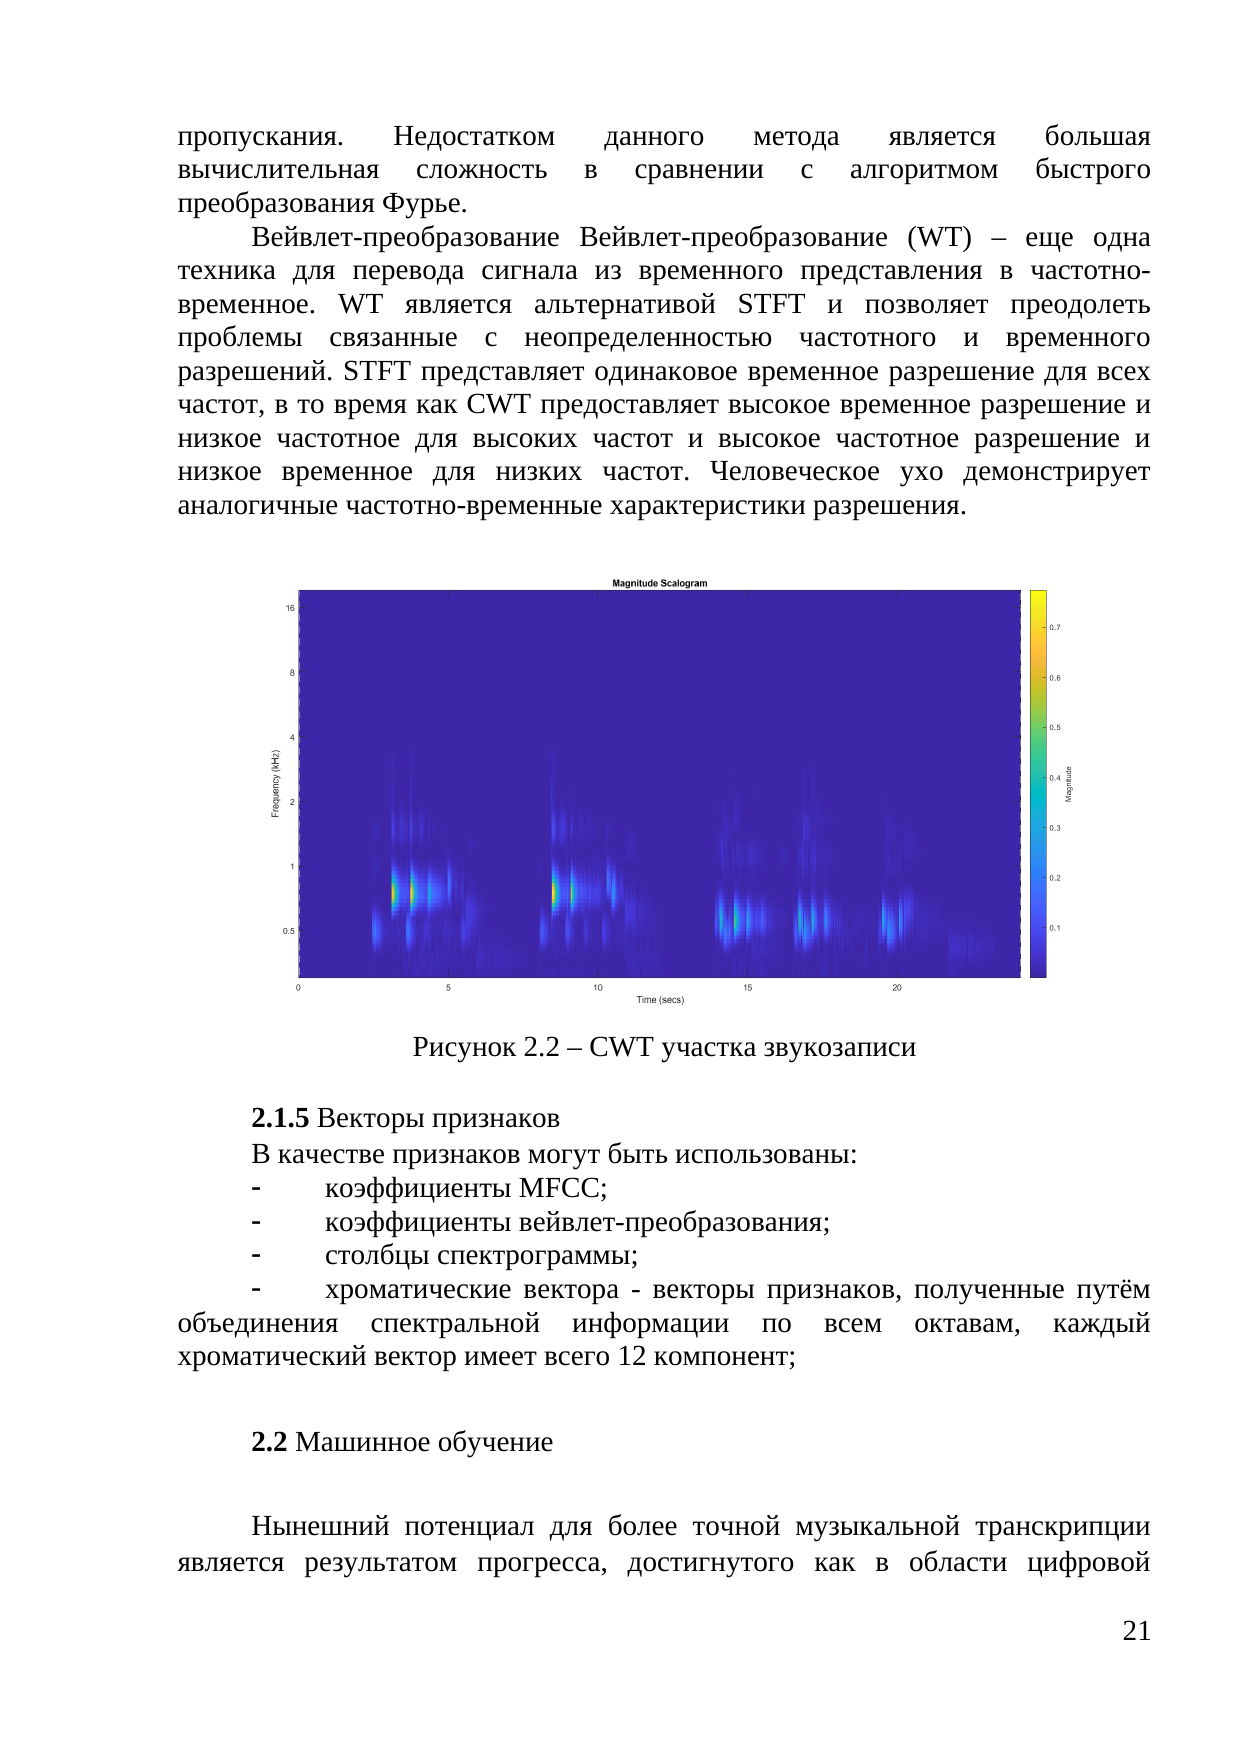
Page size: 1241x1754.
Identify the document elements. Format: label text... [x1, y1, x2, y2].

text Вейвлет-преобразование Вейвлет-преобразование (WT) – еще одна техника для перевода сигнала из временного представления в частотно-временное. WT является альтернативой STFT и позволяет преодолеть проблемы связанные с неопределенностью частотного и временного разрешений. STFT представляет одинаковое временное разрешение для всех частот, в то время как CWT предоставляет высокое временное разрешение и низкое частотное для высоких частот и высокое частотное разрешение и низкое временное для низких частот. Человеческое ухо демонстрирует аналогичные частотно-временные характеристики разрешения. [177, 219, 1152, 521]
subtitle 2.2 Машинное обучение [177, 1424, 1152, 1458]
subtitle 2.1.5 Векторы признаков [177, 1100, 1152, 1134]
text Рисунок 2.2 – CWT участка звукозаписи [177, 1030, 1152, 1063]
list коэффициенты MFCC; [177, 1170, 1152, 1204]
list столбцы спектрограммы; [177, 1237, 1152, 1271]
list коэффициенты вейвлет-преобразования; [177, 1204, 1152, 1237]
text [177, 118, 1152, 219]
picture [177, 554, 1152, 1030]
list хроматические вектора - векторы признаков, полученные путём объединения спектральной информации по всем октавам, каждый хроматический вектор имеет всего 12 компонент; [177, 1271, 1152, 1372]
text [177, 1508, 1152, 1577]
text В качестве признаков могут быть использованы: [177, 1137, 1152, 1170]
